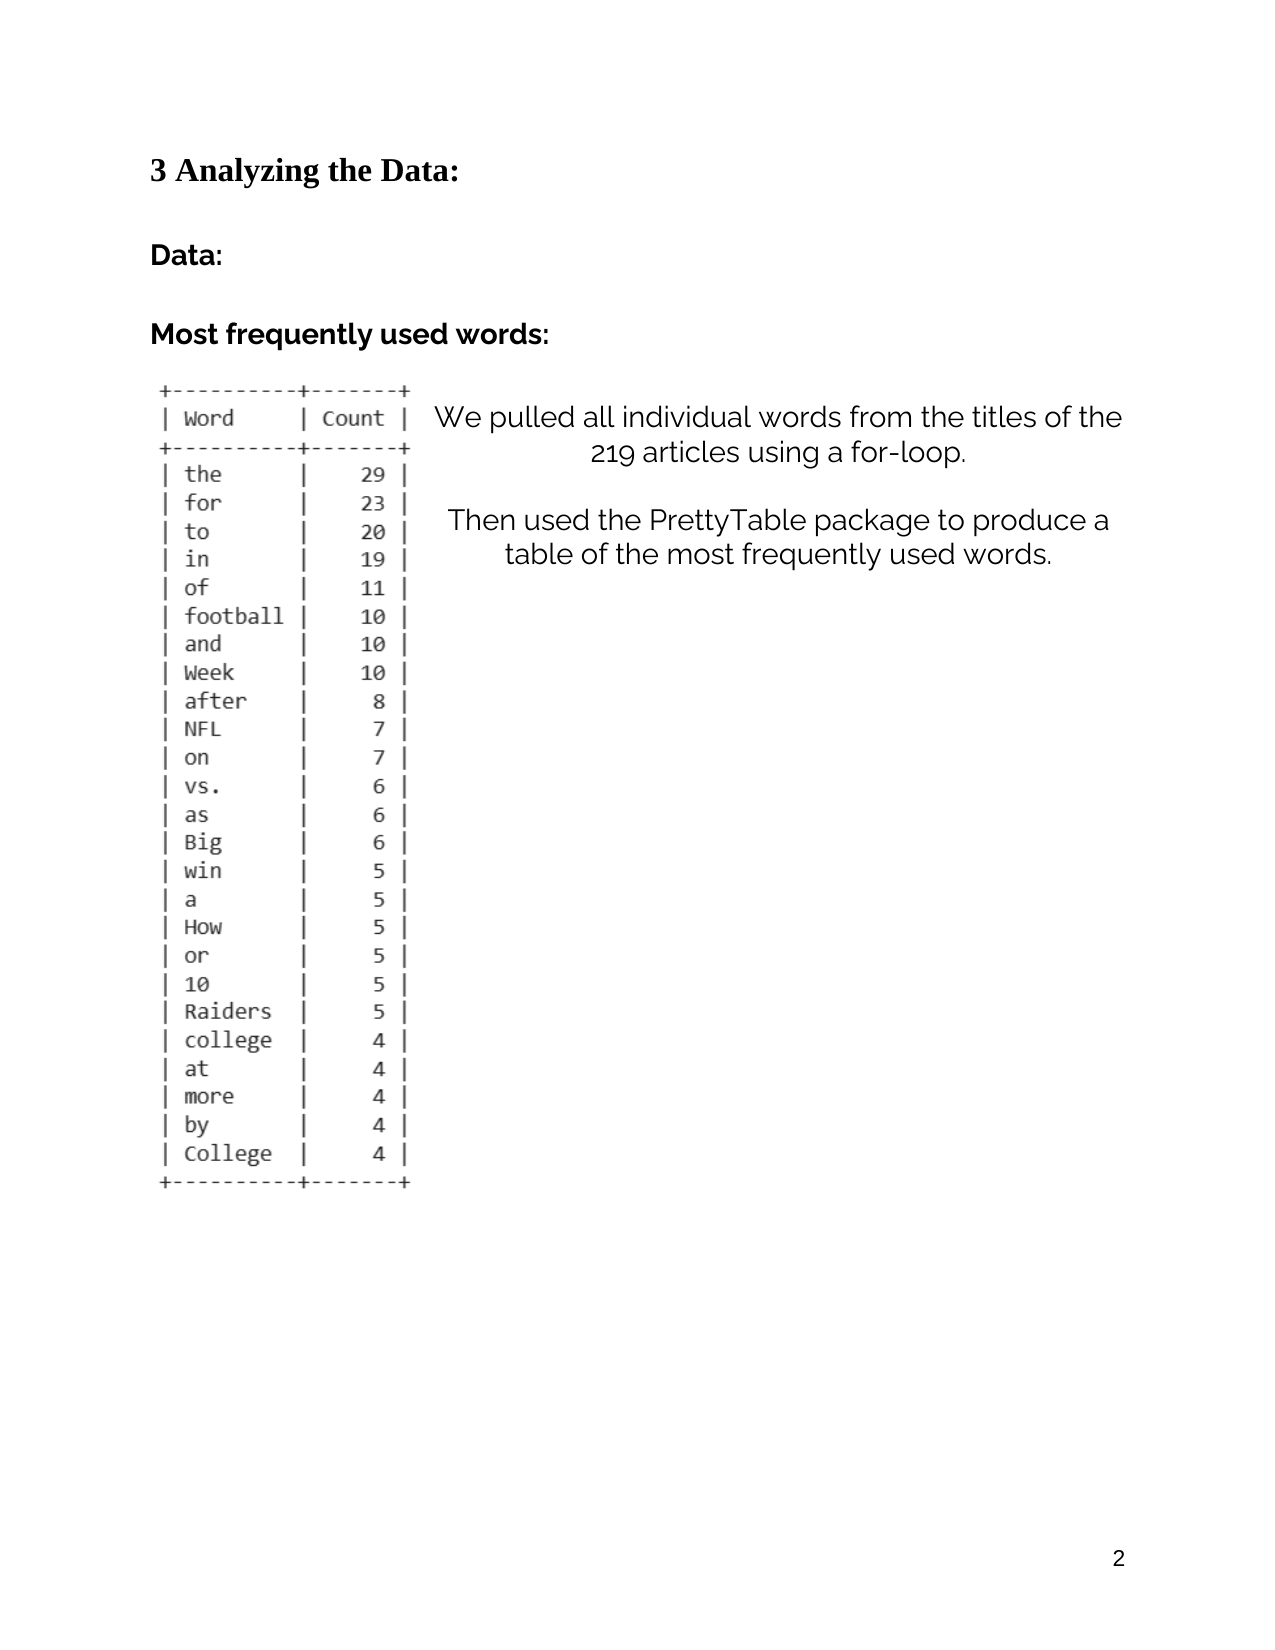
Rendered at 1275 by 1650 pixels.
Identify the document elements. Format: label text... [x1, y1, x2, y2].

text 3 Analyzing the Data: [150, 150, 1125, 188]
text Most frequently used words: [150, 317, 1125, 351]
text Then used the PrettyTable package to produce a table of the most frequently used words. [414, 503, 1125, 572]
text We pulled all individual words from the titles of the 219 articles using a for-loop. [414, 400, 1125, 469]
picture [150, 379, 414, 1191]
text Data: [150, 238, 1125, 272]
